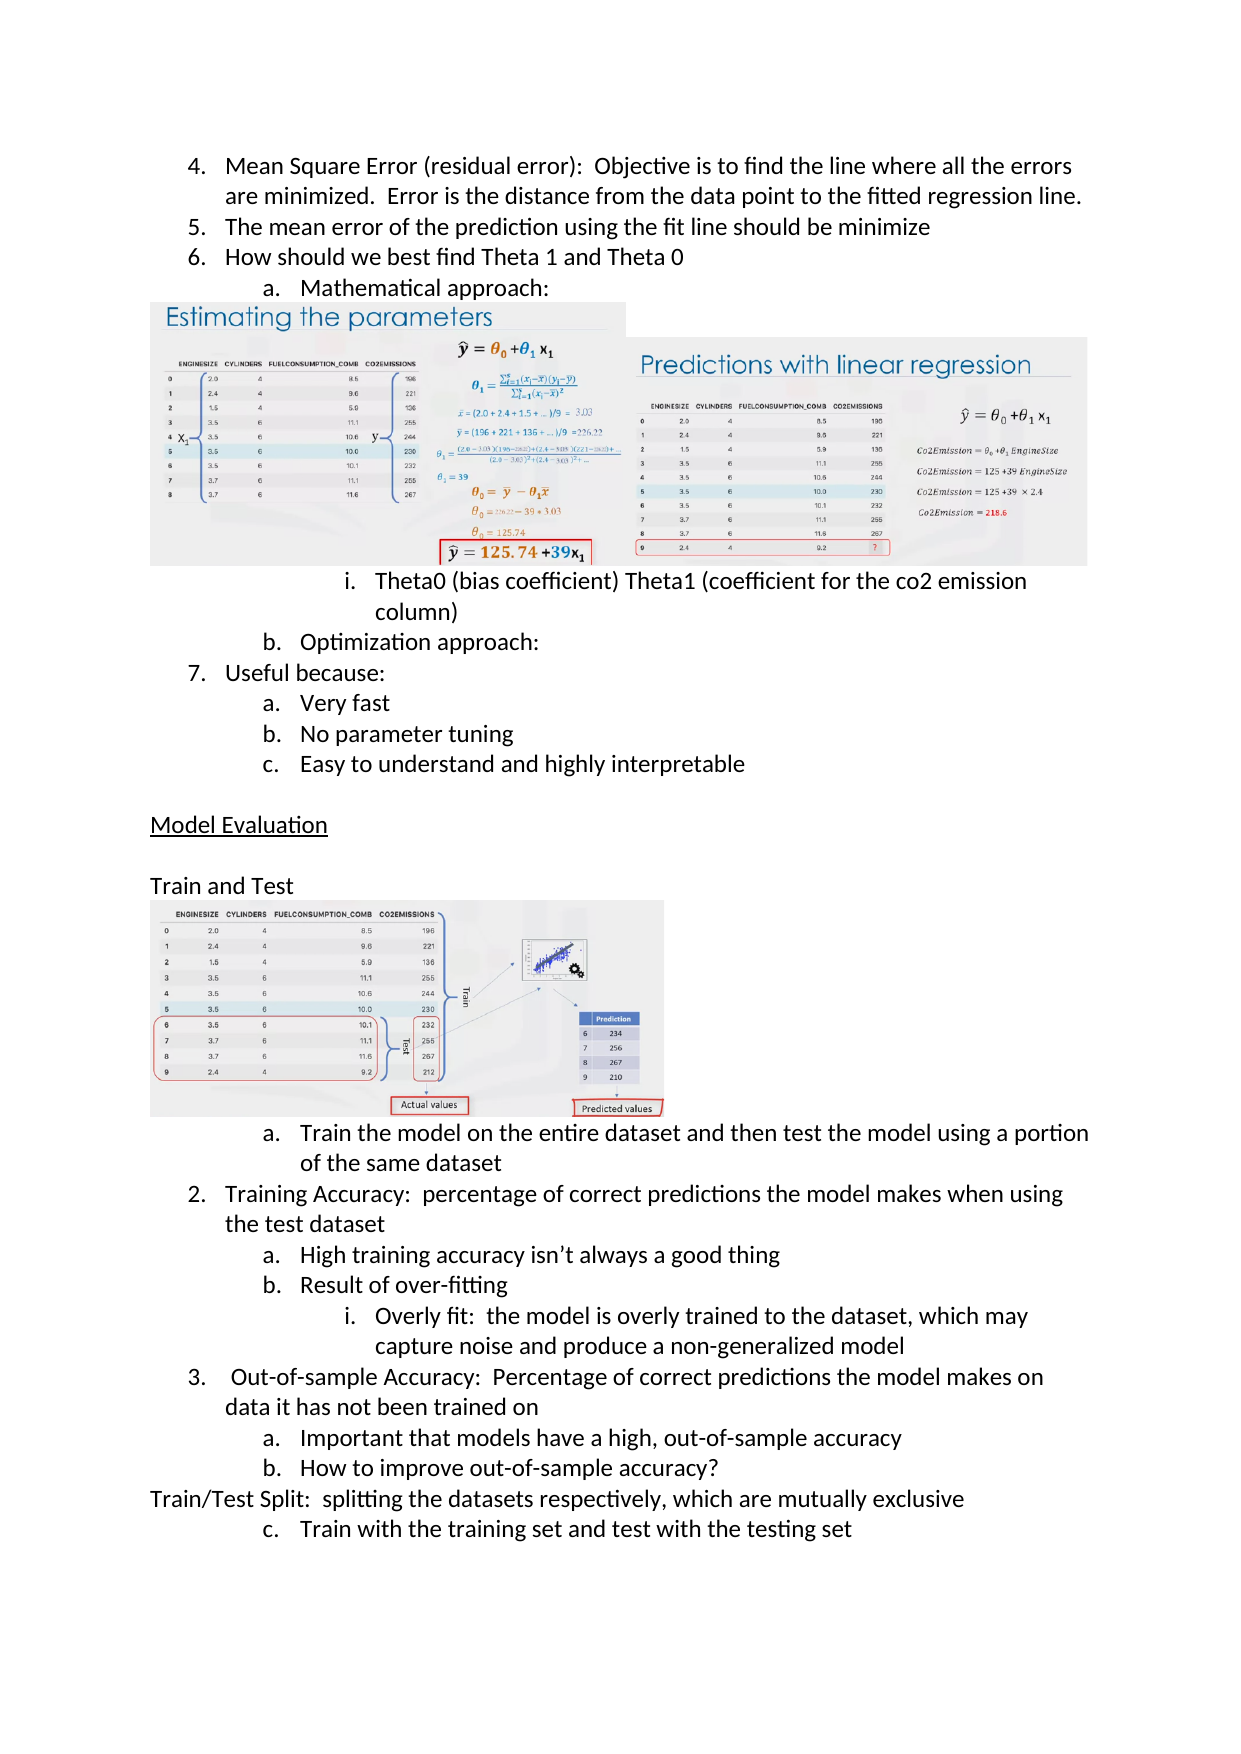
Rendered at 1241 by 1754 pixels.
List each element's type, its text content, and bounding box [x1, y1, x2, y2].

list Easy to understand and highly interpretable [262, 748, 1090, 779]
list The mean error of the prediction using the fit line should be minimize [187, 211, 1090, 242]
list High training accuracy isn’t always a good thing [262, 1239, 1090, 1269]
list Optimization approach: [262, 626, 1090, 657]
list Important that models have a high, out-of-sample accuracy [262, 1422, 1090, 1453]
list Training Accuracy: percentage of correct predictions the model makes when using the test dataset [187, 1178, 1090, 1239]
text Train and Test [150, 870, 1090, 901]
list Very fast [262, 687, 1090, 718]
list Theta0 (bias coefficient) Theta1 (coefficient for the co2 emission column) [356, 565, 1090, 626]
list Mathematical approach: [262, 272, 1090, 303]
list Result of over-fitting [262, 1269, 1090, 1300]
list Overly fit: the model is overly trained to the dataset, which may capture noise and produce a non-generalized model [356, 1300, 1090, 1361]
picture [150, 900, 665, 1117]
list Mean Square Error (residual error): Objective is to find the line where all the errors are minimized. Error is the distance from the data point to the fitted regression line. [187, 150, 1090, 211]
list Out-of-sample Accuracy: Percentage of correct predictions the model makes on data it has not been trained on [187, 1361, 1090, 1422]
list Train the model on the entire dataset and then test the model using a portion of the same dataset [262, 1117, 1090, 1178]
picture [150, 302, 1088, 566]
list Useful because: [187, 657, 1090, 687]
list How should we best find Theta 1 and Theta 0 [187, 242, 1090, 272]
list No parameter tuning [262, 718, 1090, 748]
list Train with the training set and test with the testing set [262, 1514, 1090, 1544]
text Train/Test Split: splitting the datasets respectively, which are mutually exclusive [150, 1483, 1090, 1514]
text Model Evaluation [150, 809, 1090, 840]
list How to improve out-of-sample accuracy? [262, 1453, 1090, 1483]
